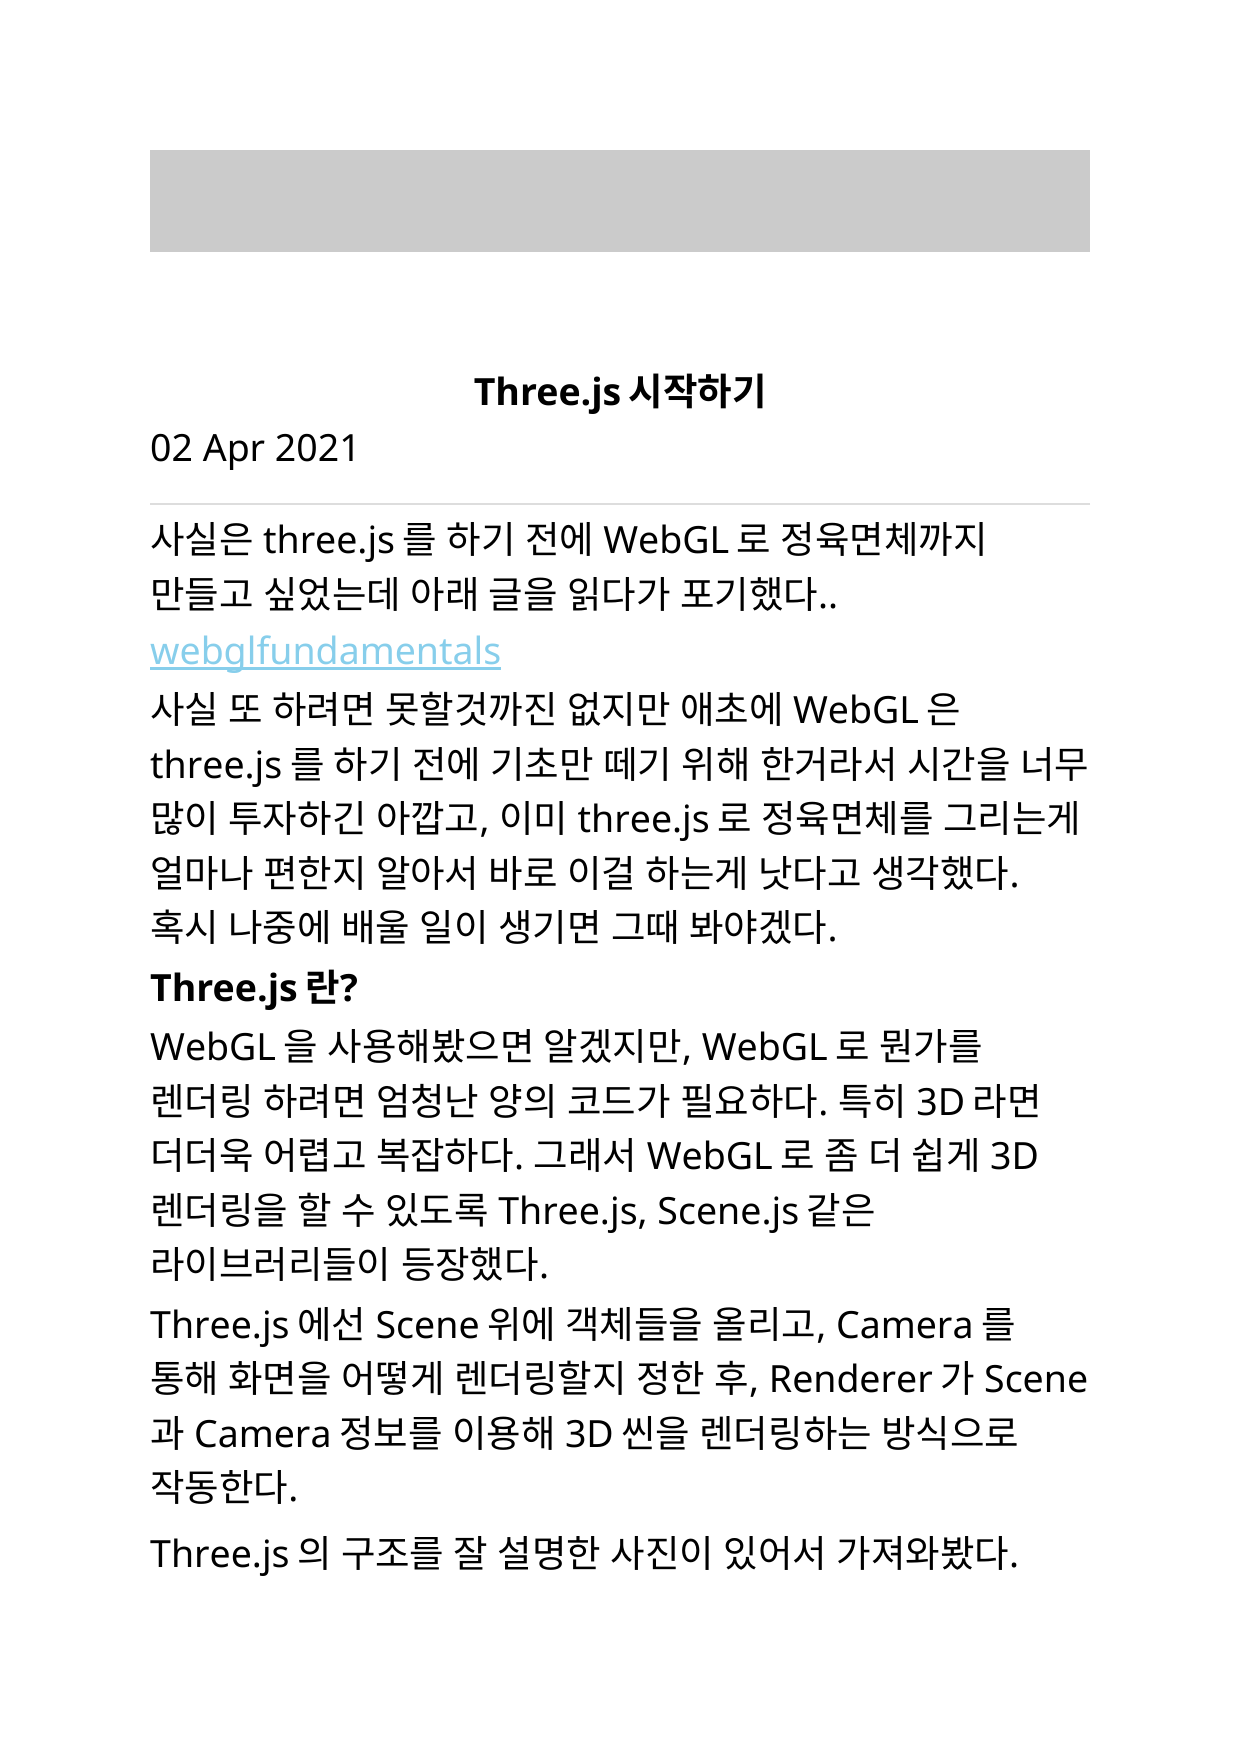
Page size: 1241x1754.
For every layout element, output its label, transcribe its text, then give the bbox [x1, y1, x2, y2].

subtitle Three.js란? [150, 958, 1090, 1012]
text WebGL을 사용해봤으면 알겠지만, WebGL로 뭔가를 렌더링 하려면 엄청난 양의 코드가 필요하다. 특히 3D라면 더더욱 어렵고 복잡하다. 그래서 WebGL로 좀 더 쉽게 3D렌더링을 할 수 있도록 Three.js, Scene.js같은 라이브러리들이 등장했다. [150, 1017, 1090, 1290]
subtitle Three.js시작하기 [150, 361, 1090, 416]
text 02 Apr 2021 [150, 421, 1090, 503]
text Three.js에선 Scene위에 객체들을 올리고, Camera를 통해 화면을 어떻게 렌더링할지 정한 후, Renderer가 Scene과 Camera정보를 이용해 3D씬을 렌더링하는 방식으로 작동한다. [150, 1295, 1090, 1513]
text 사실은 three.js를 하기 전에 WebGL로 정육면체까지 만들고 싶었는데 아래 글을 읽다가 포기했다.. [150, 510, 1090, 619]
text webglfundamentals [150, 624, 1090, 675]
text 사실 또 하려면 못할것까진 없지만 애초에 WebGL은 three.js를 하기 전에 기초만 떼기 위해 한거라서 시간을 너무 많이 투자하긴 아깝고, 이미 three.js로 정육면체를 그리는게 얼마나 편한지 알아서 바로 이걸 하는게 낫다고 생각했다. 혹시 나중에 배울 일이 생기면 그때 봐야겠다. [150, 680, 1090, 953]
text Three.js의 구조를 잘 설명한 사진이 있어서 가져와봤다. [150, 1518, 1090, 1579]
